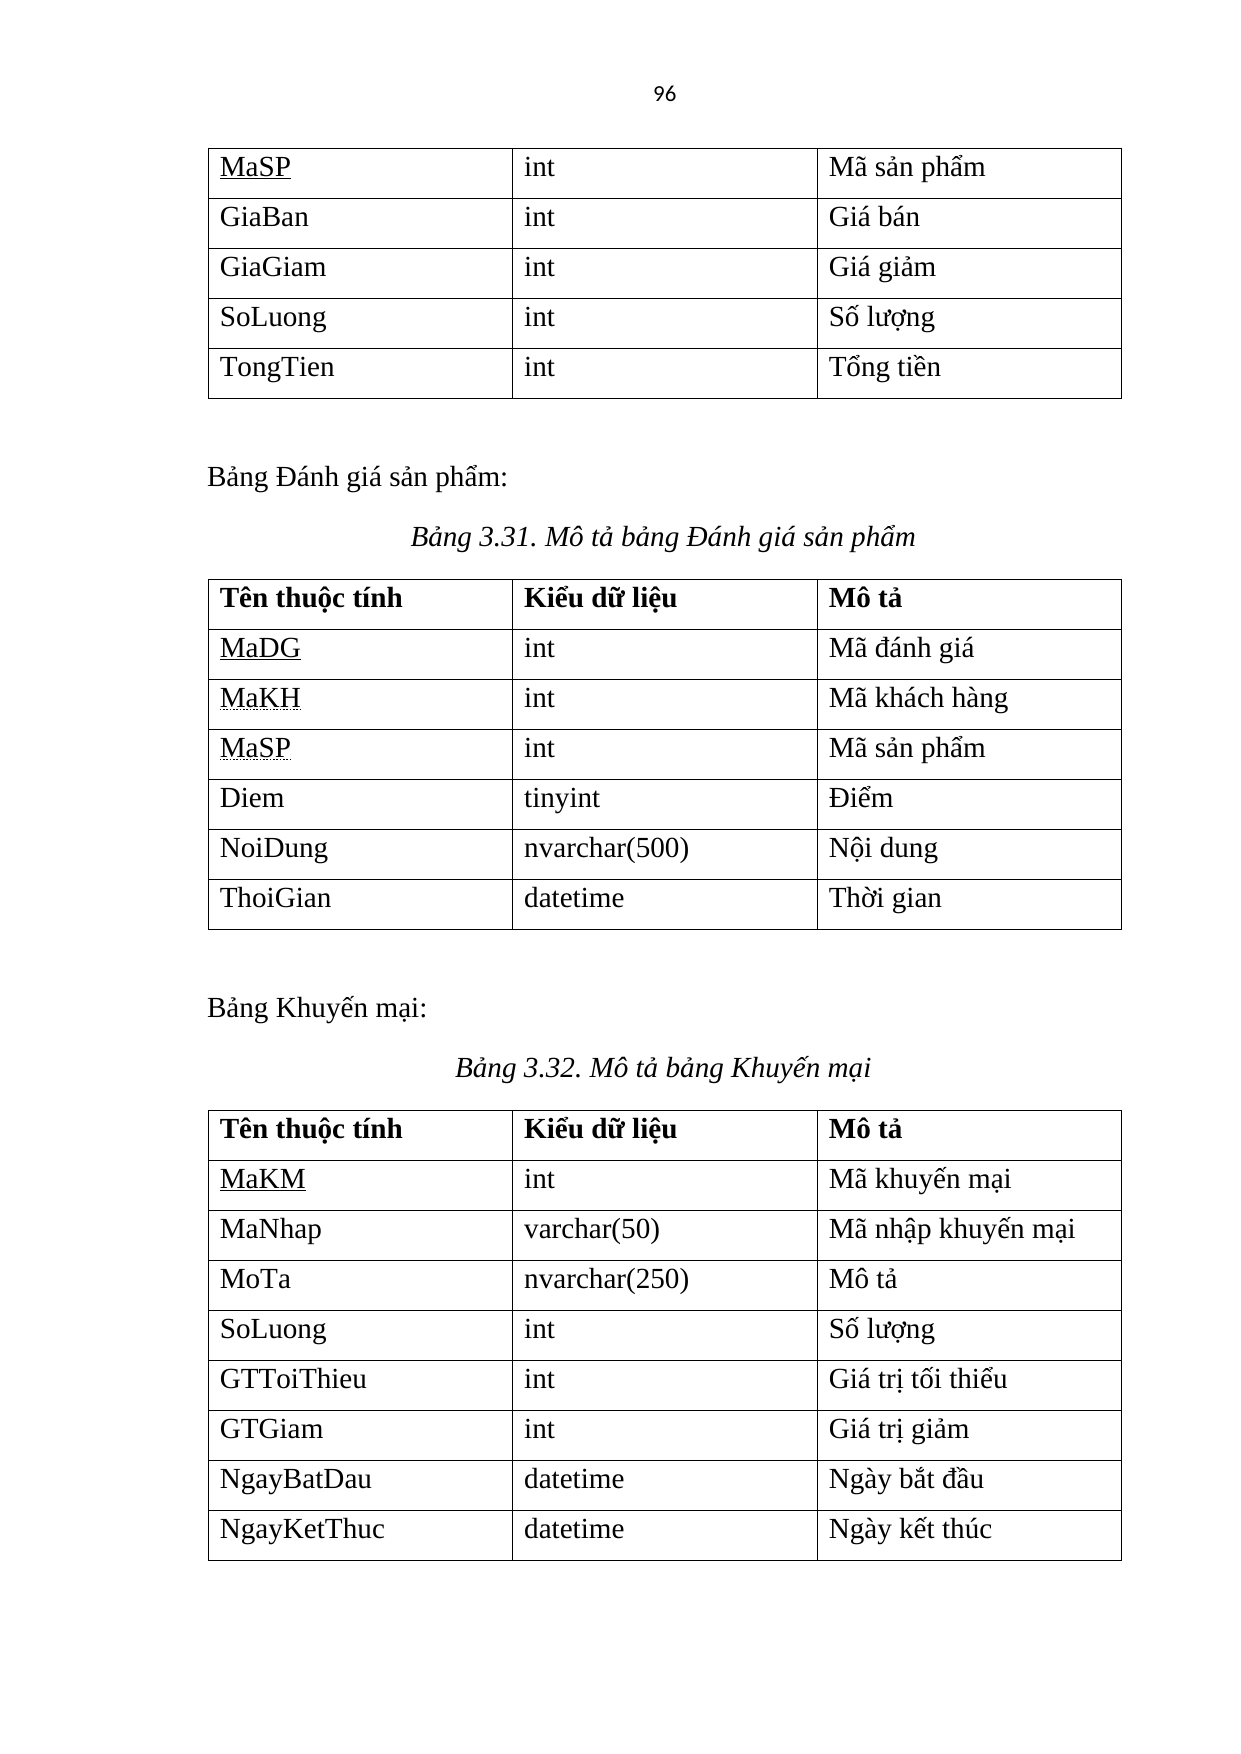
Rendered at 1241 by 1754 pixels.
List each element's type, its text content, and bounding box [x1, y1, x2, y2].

text Bảng 3.32. Mô tả bảng Khuyến mại [207, 1050, 1122, 1083]
table_cell int [513, 630, 817, 679]
text Bảng Khuyến mại: [207, 990, 1122, 1023]
table_cell NgayBatDau [209, 1461, 512, 1510]
table_cell MaSP [209, 149, 512, 198]
table_header Kiểu dữ liệu [513, 580, 817, 629]
table_cell int [513, 1361, 817, 1410]
table_cell int [513, 299, 817, 348]
table_cell MaNhap [209, 1211, 512, 1260]
table_cell datetime [513, 1461, 817, 1510]
table_cell Thời gian [818, 880, 1121, 929]
table_cell Mã nhập khuyến mại [818, 1211, 1121, 1260]
table_cell Mã khách hàng [818, 680, 1121, 729]
table_header Mô tả [818, 1111, 1121, 1160]
table_cell datetime [513, 1511, 817, 1560]
table_cell int [513, 1311, 817, 1360]
table_cell int [513, 349, 817, 398]
table_cell Ngày kết thúc [818, 1511, 1121, 1560]
table_header Kiểu dữ liệu [513, 1111, 817, 1160]
table_cell Giá giảm [818, 249, 1121, 298]
table_cell Nội dung [818, 830, 1121, 879]
table_cell Giá bán [818, 199, 1121, 248]
table_cell Giá trị tối thiểu [818, 1361, 1121, 1410]
table_cell Số lượng [818, 299, 1121, 348]
table_cell GTToiThieu [209, 1361, 512, 1410]
table_cell Mã khuyến mại [818, 1161, 1121, 1210]
table_cell Điểm [818, 780, 1121, 829]
table_cell GiaGiam [209, 249, 512, 298]
table_cell Mô tả [818, 1261, 1121, 1310]
table_cell MaSP [209, 730, 512, 779]
table_cell Ngày bắt đầu [818, 1461, 1121, 1510]
table_cell int [513, 1161, 817, 1210]
table_cell Mã đánh giá [818, 630, 1121, 679]
table_header Mô tả [818, 580, 1121, 629]
table_cell MaKM [209, 1161, 512, 1210]
table_cell Diem [209, 780, 512, 829]
table_cell SoLuong [209, 299, 512, 348]
table_cell Số lượng [818, 1311, 1121, 1360]
table_cell NgayKetThuc [209, 1511, 512, 1560]
table_cell TongTien [209, 349, 512, 398]
table_header Tên thuộc tính [209, 1111, 512, 1160]
table_cell nvarchar(500) [513, 830, 817, 879]
table_cell Mã sản phẩm [818, 730, 1121, 779]
table_cell nvarchar(250) [513, 1261, 817, 1310]
table_cell int [513, 199, 817, 248]
table_cell GTGiam [209, 1411, 512, 1460]
table_cell Tổng tiền [818, 349, 1121, 398]
table_cell Giá trị giảm [818, 1411, 1121, 1460]
table_cell int [513, 730, 817, 779]
table_cell datetime [513, 880, 817, 929]
table_cell tinyint [513, 780, 817, 829]
table_cell MaKH [209, 680, 512, 729]
table_cell NoiDung [209, 830, 512, 879]
table_cell SoLuong [209, 1311, 512, 1360]
table_cell int [513, 680, 817, 729]
table_cell ThoiGian [209, 880, 512, 929]
table_header Tên thuộc tính [209, 580, 512, 629]
table_cell varchar(50) [513, 1211, 817, 1260]
table_cell GiaBan [209, 199, 512, 248]
table_cell int [513, 249, 817, 298]
table_cell MaDG [209, 630, 512, 679]
table_cell int [513, 1411, 817, 1460]
text Bảng Đánh giá sản phẩm: [207, 459, 1122, 492]
table_cell int [513, 149, 817, 198]
table_cell MoTa [209, 1261, 512, 1310]
table_cell Mã sản phẩm [818, 149, 1121, 198]
text Bảng 3.31. Mô tả bảng Đánh giá sản phẩm [207, 519, 1122, 552]
